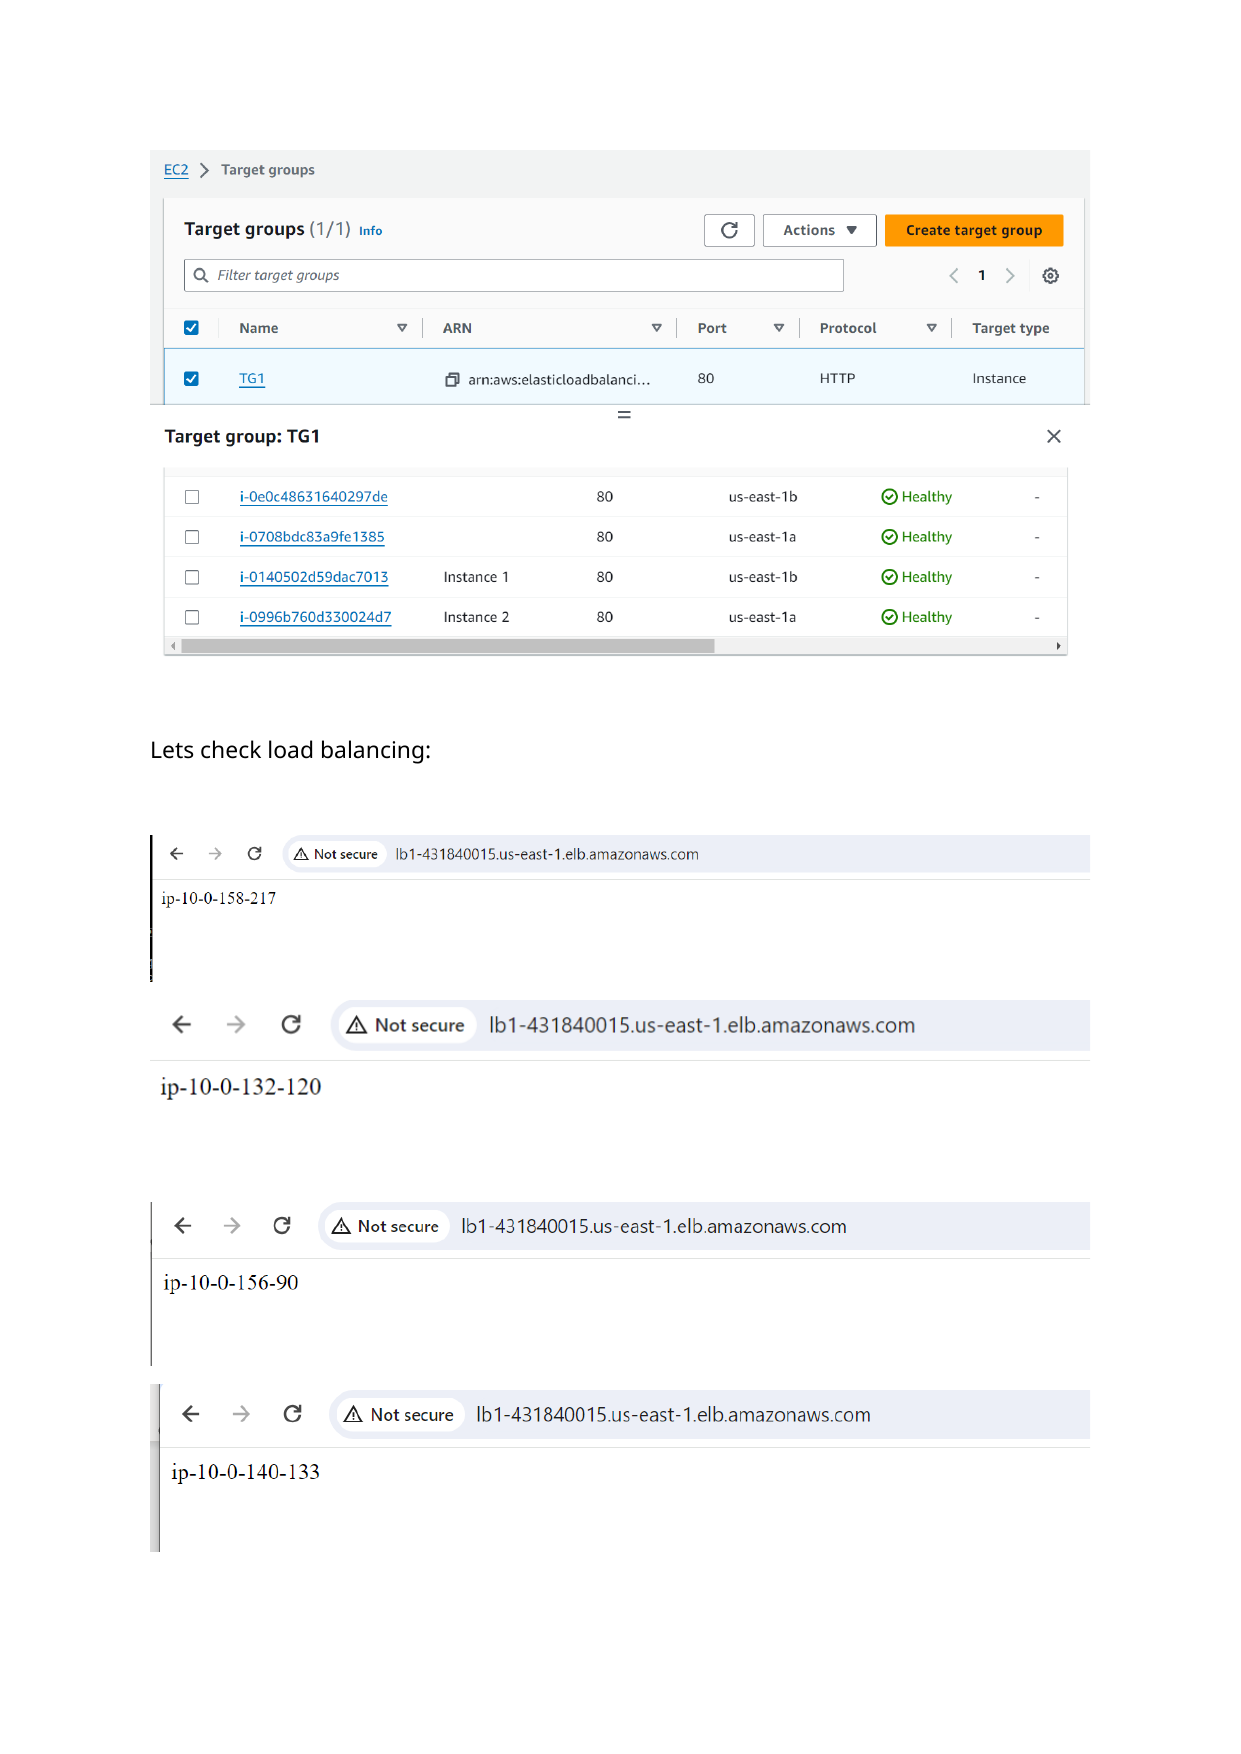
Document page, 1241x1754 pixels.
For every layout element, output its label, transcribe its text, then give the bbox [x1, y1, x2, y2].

picture [150, 1202, 1091, 1366]
text Lets check load balancing: [150, 734, 1090, 766]
picture [150, 835, 1091, 982]
picture [150, 150, 1091, 665]
picture [150, 1384, 1091, 1552]
picture [150, 1000, 1091, 1183]
